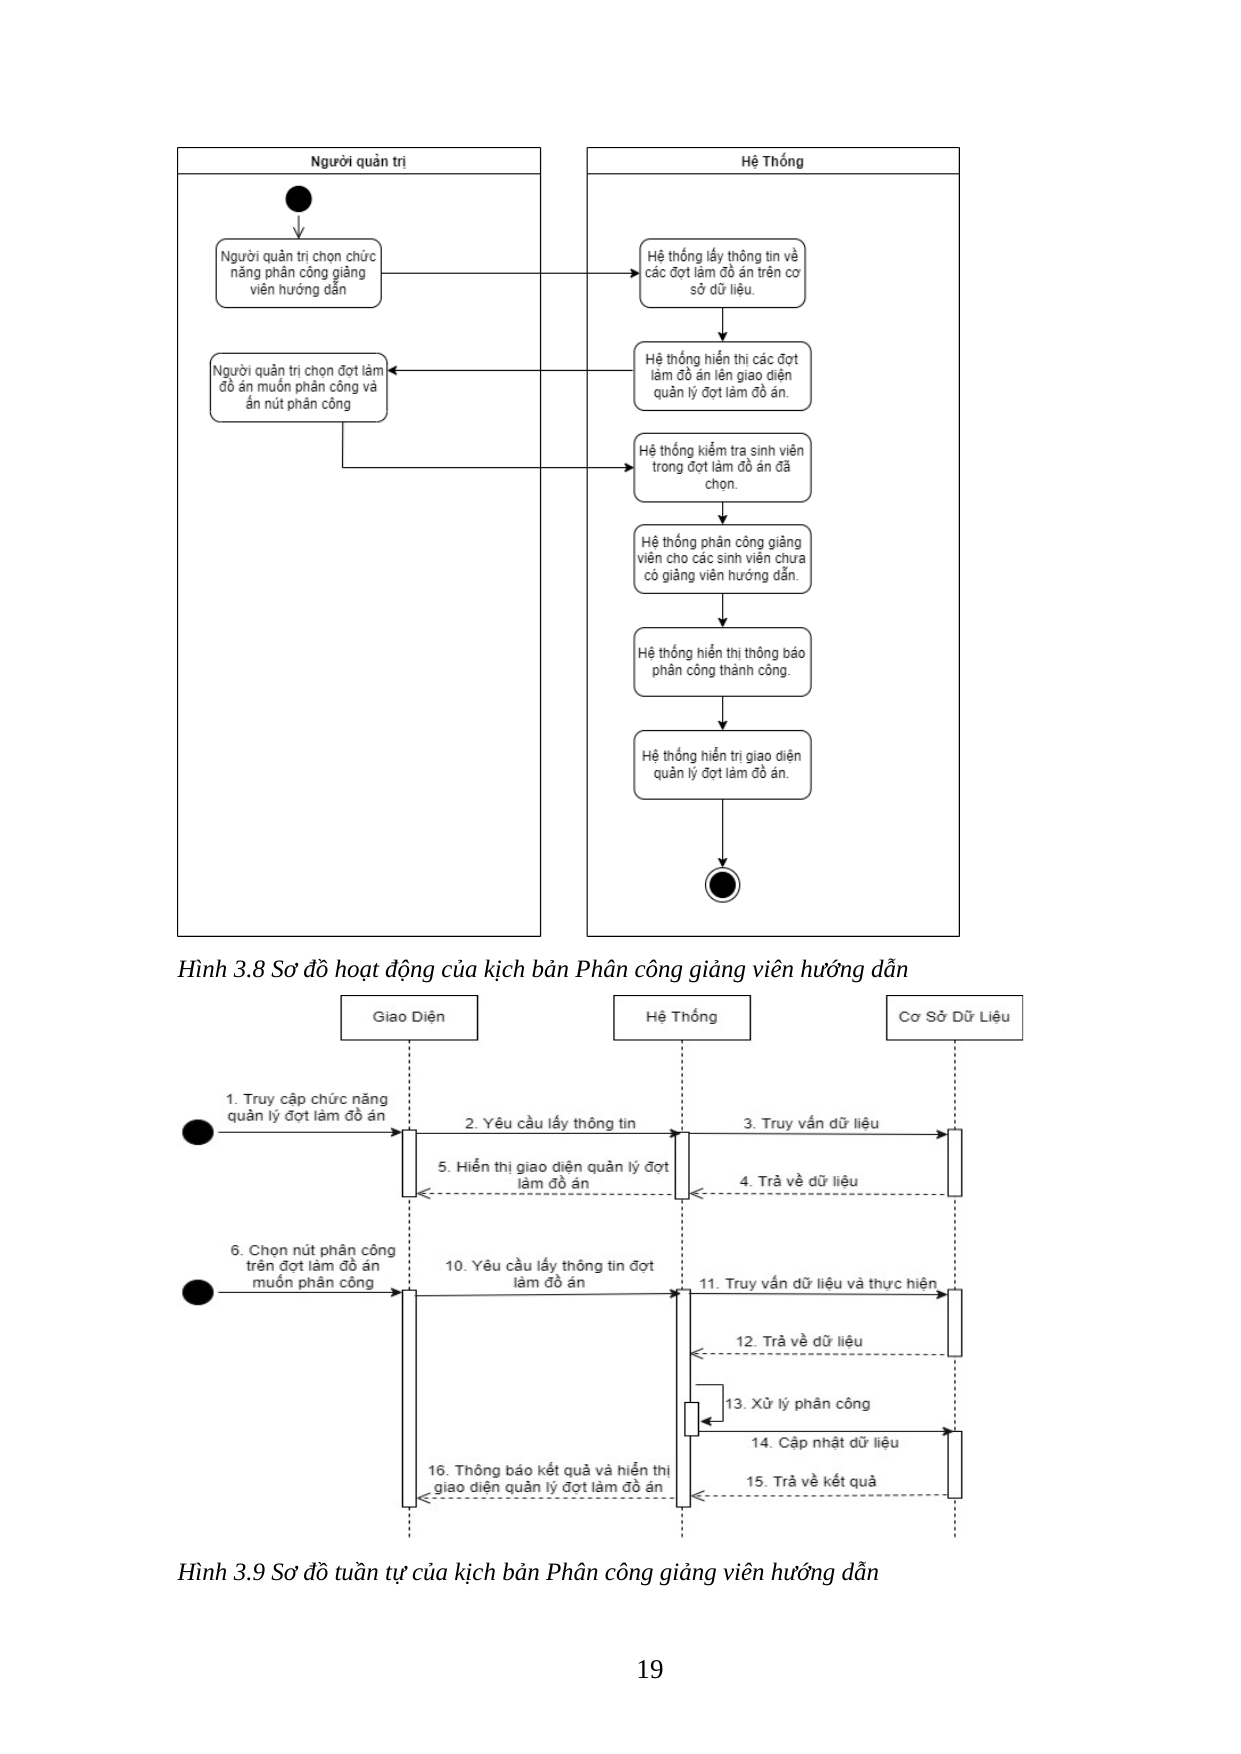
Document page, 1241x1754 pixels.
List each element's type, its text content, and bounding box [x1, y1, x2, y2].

picture [177, 995, 1024, 1541]
picture [177, 147, 960, 937]
